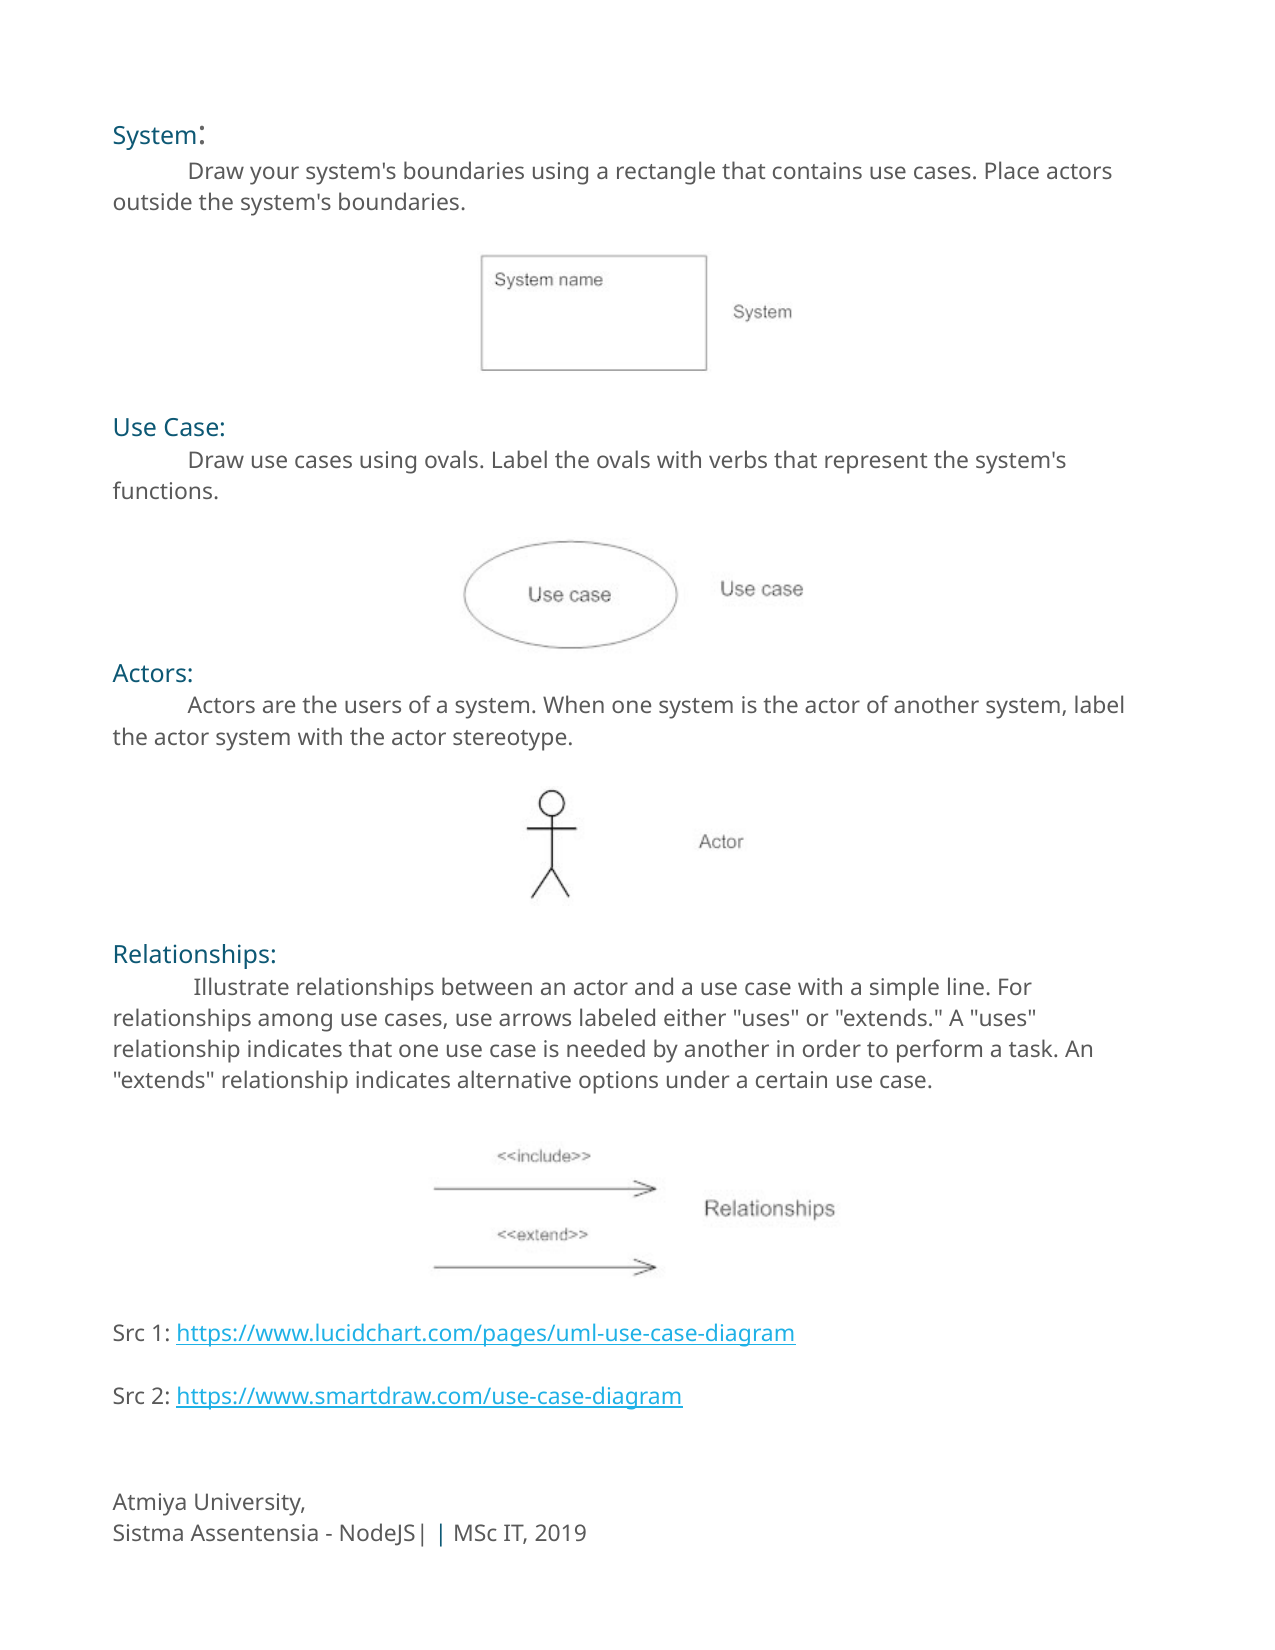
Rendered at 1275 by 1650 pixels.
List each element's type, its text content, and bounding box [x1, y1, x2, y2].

text Illustrate relationships between an actor and a use case with a simple line. For relationships among use cases, use arrows labeled either "uses" or "extends." A "uses" relationship indicates that one use case is needed by another in order to perform a task. An "extends" relationship indicates alternative options under a certain use case. [112, 971, 1162, 1096]
picture [519, 786, 756, 906]
text Src 2: https://www.smartdraw.com/use-case-diagram [112, 1379, 1162, 1411]
picture [477, 251, 798, 376]
text Relationships: [112, 937, 1162, 971]
picture [428, 1141, 847, 1286]
text Actors: Actors are the users of a system. When one system is the actor of another system, label the actor system with the actor stereotype. [112, 655, 1162, 752]
text System: Draw your system's boundaries using a rectangle that contains use cases. Place actors outside the system's boundaries. [112, 109, 1162, 217]
picture [459, 537, 816, 656]
text Use Case: Draw use cases using ovals. Label the ovals with verbs that represent the system's functions. [112, 409, 1162, 506]
text Src 1: https://www.lucidchart.com/pages/uml-use-case-diagram [112, 1317, 1162, 1348]
